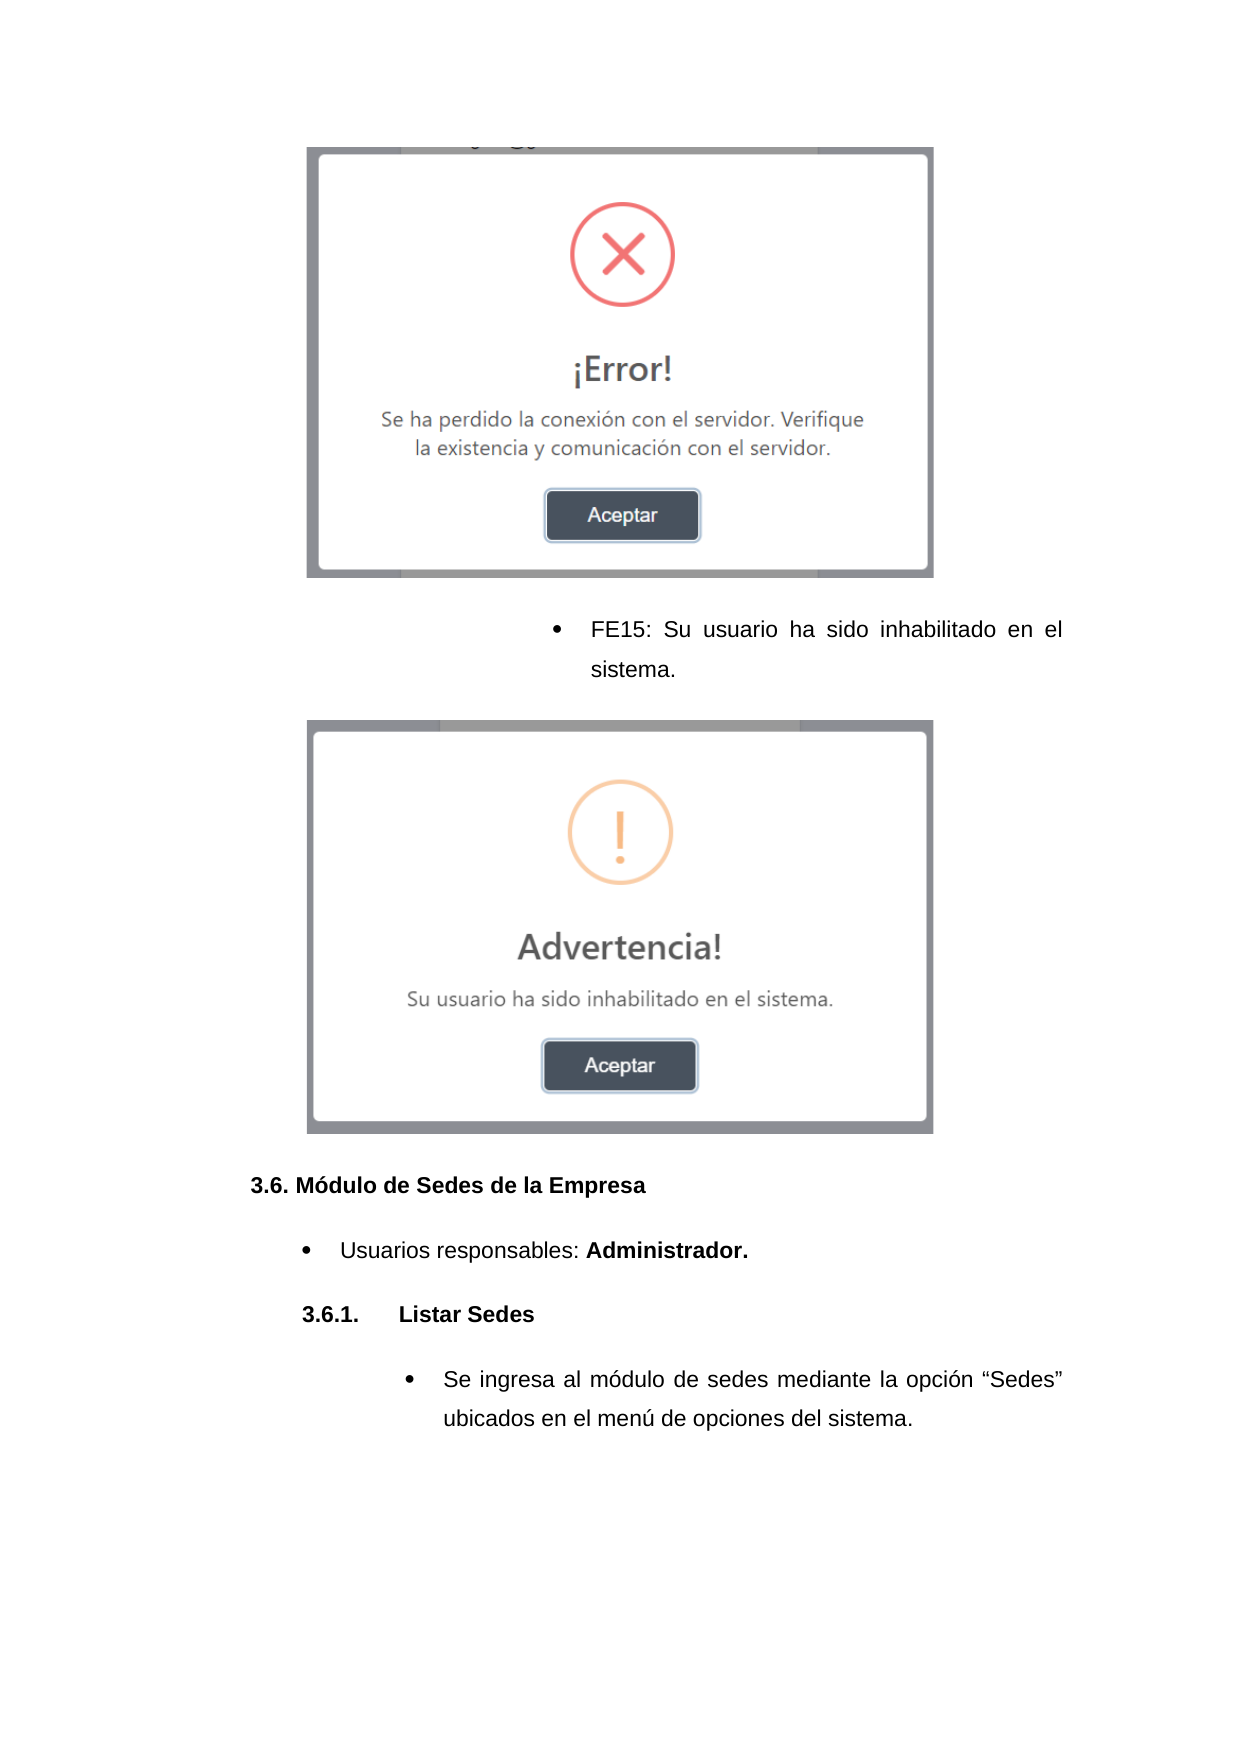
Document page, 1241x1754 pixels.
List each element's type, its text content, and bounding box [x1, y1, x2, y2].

list Usuarios responsables: Administrador. [302, 1237, 1063, 1263]
subtitle Módulo de Sedes de la Empresa [250, 1172, 1063, 1199]
picture [306, 147, 934, 578]
list FE15: Su usuario ha sido inhabilitado en el sistema. [553, 616, 1063, 682]
picture [306, 720, 934, 1134]
list Se ingresa al módulo de sedes mediante la opción “Sedes” ubicados en el menú de opciones del sistema. [406, 1366, 1063, 1432]
subtitle Listar Sedes [302, 1301, 1063, 1328]
